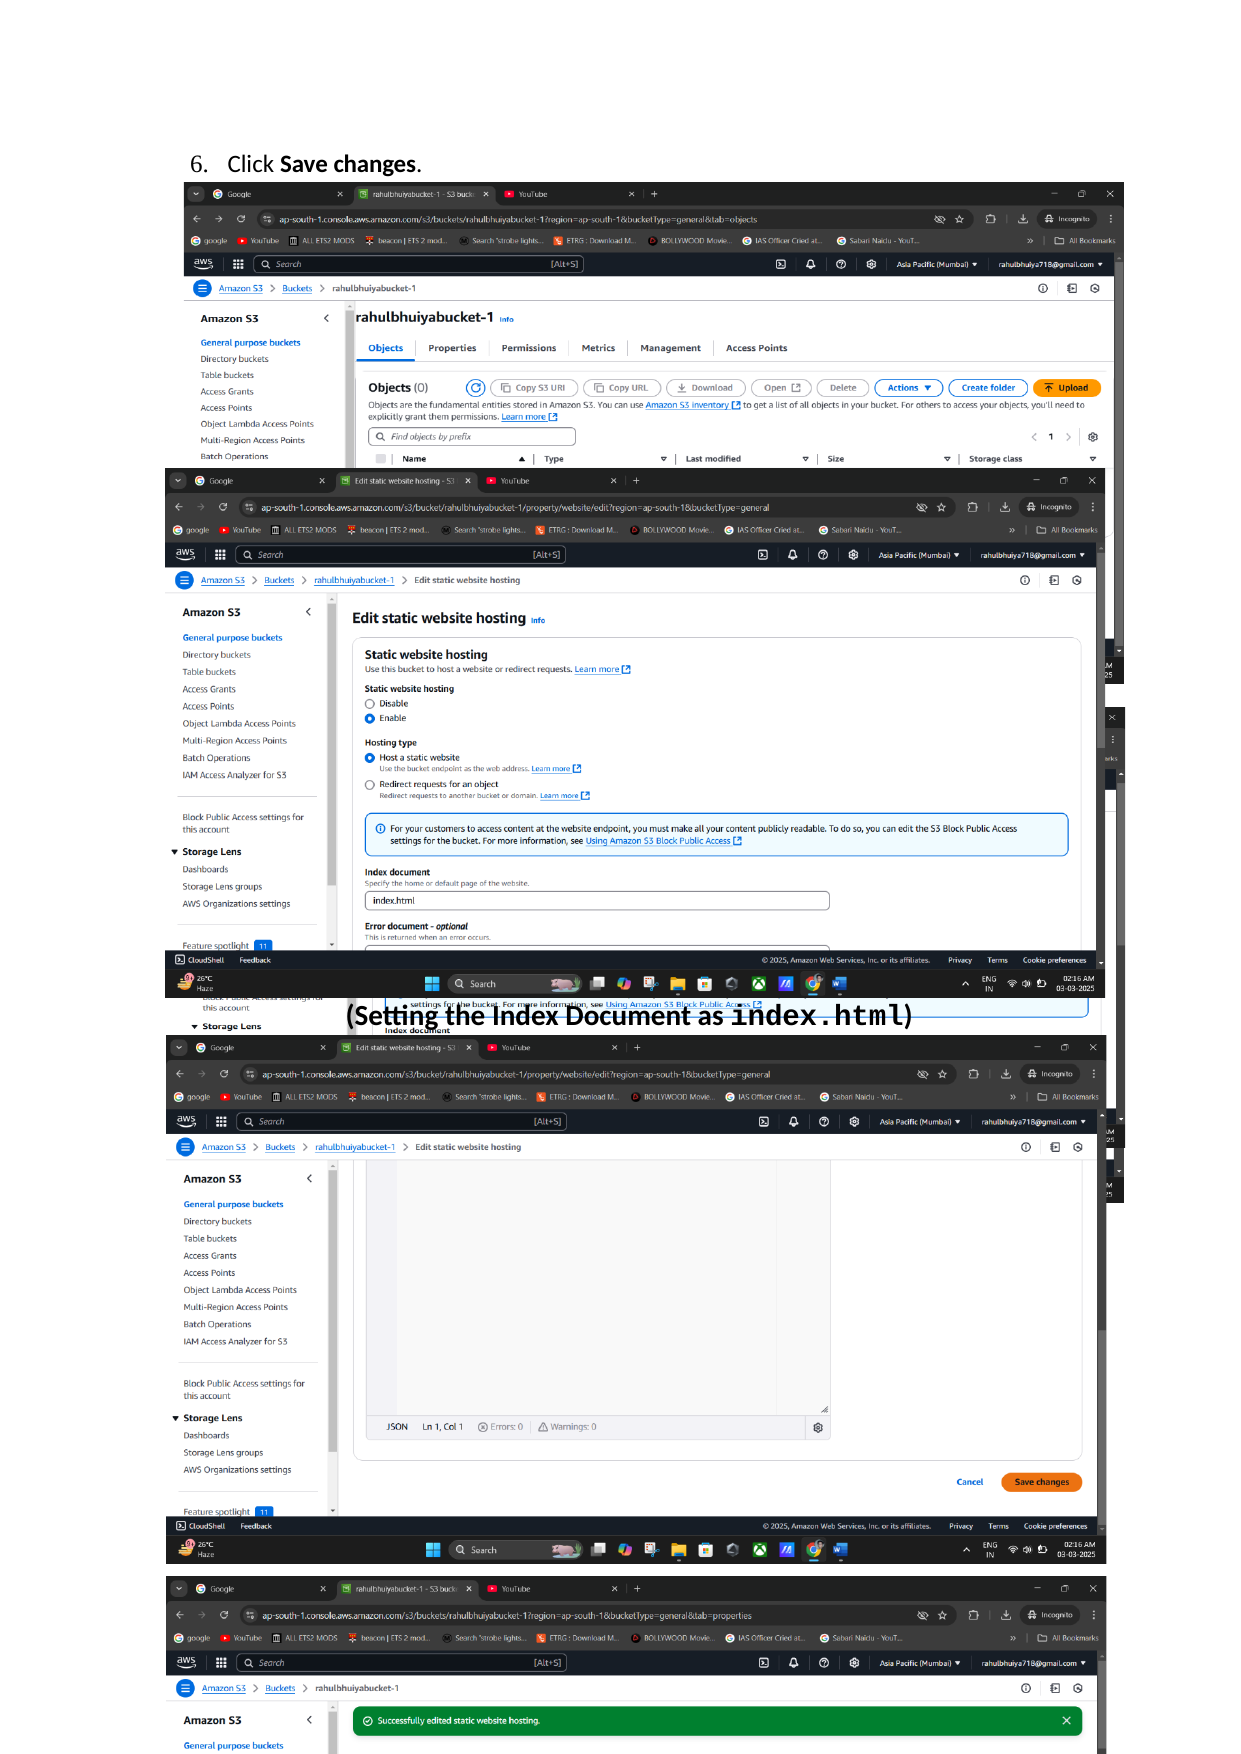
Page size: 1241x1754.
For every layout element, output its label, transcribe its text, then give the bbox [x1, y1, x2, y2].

picture [165, 182, 1126, 1564]
list Click Save changes. [190, 150, 1090, 178]
picture [166, 1576, 1107, 1754]
